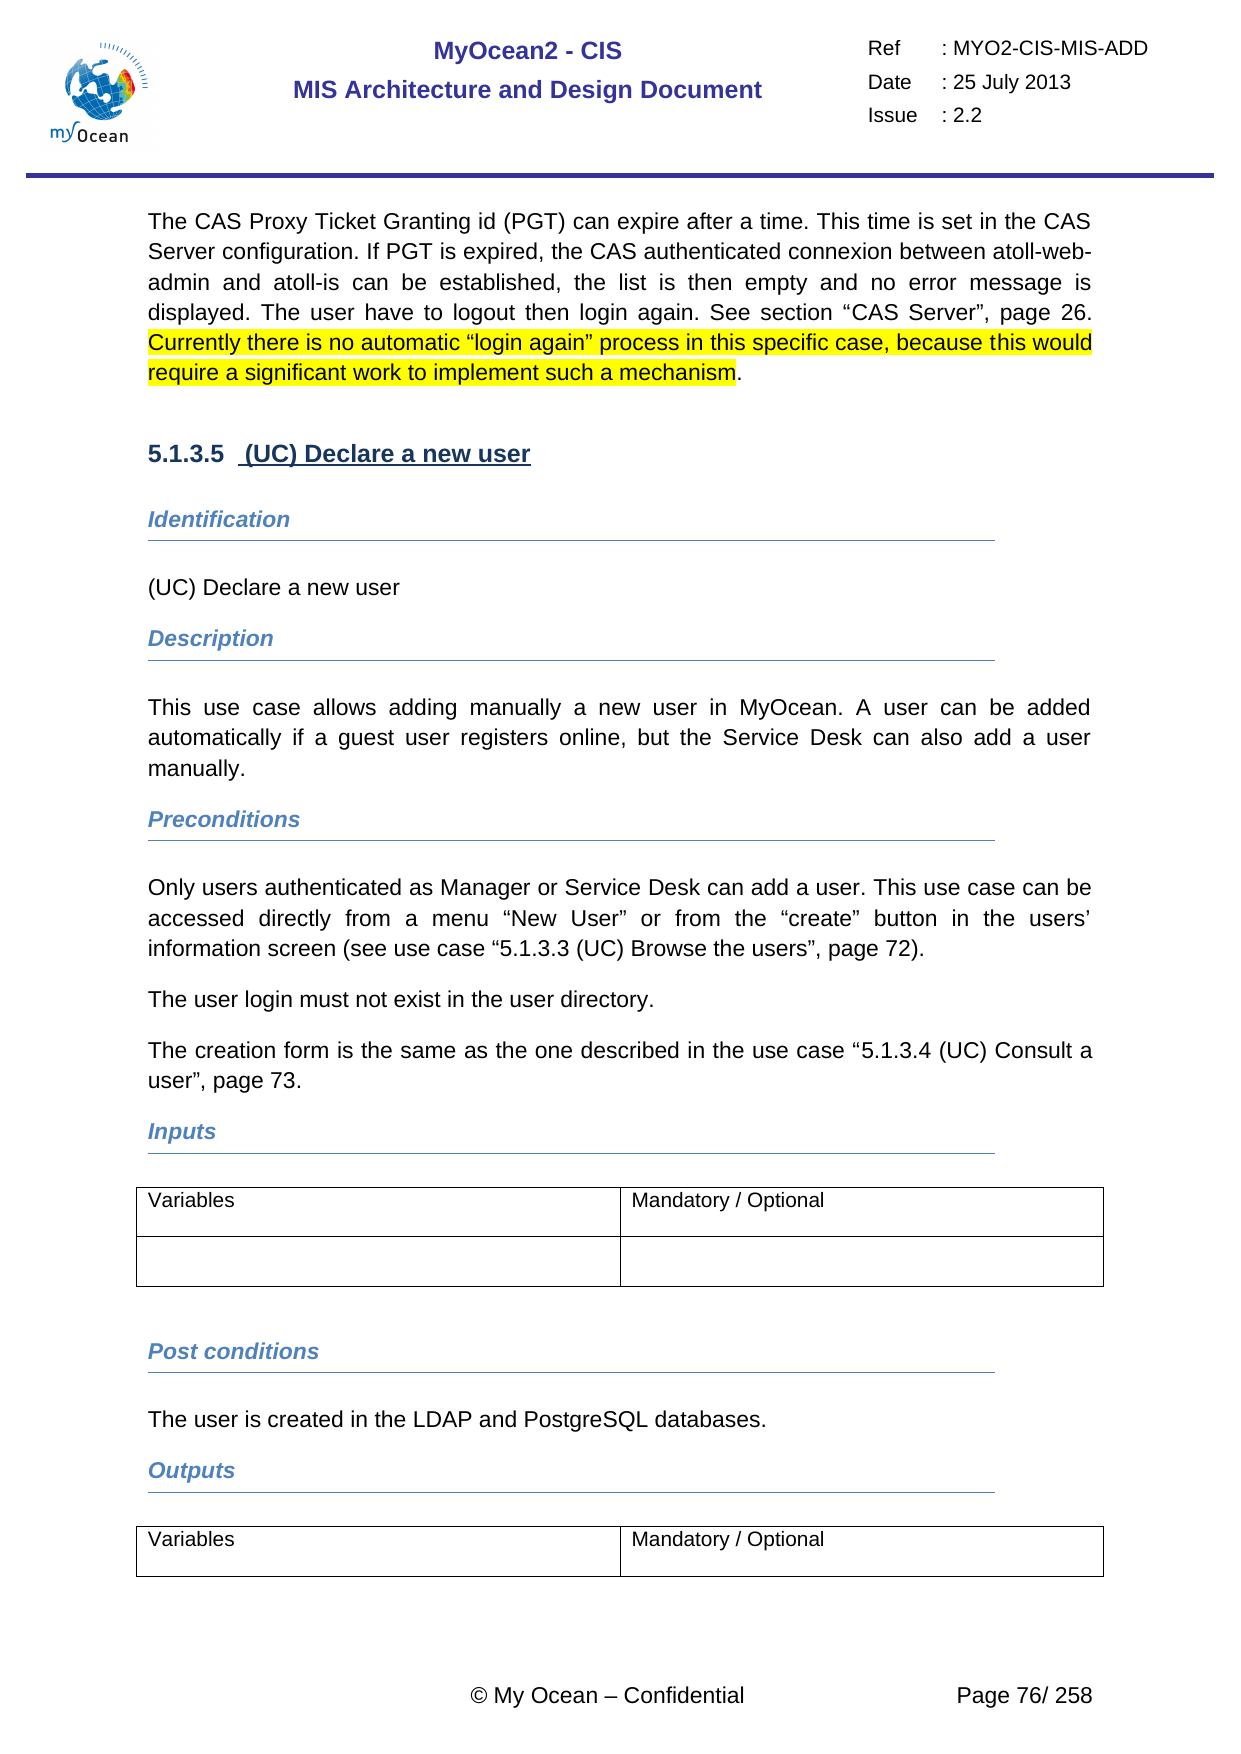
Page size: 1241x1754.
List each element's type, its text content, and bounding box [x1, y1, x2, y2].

text (UC) Declare a new user [148, 574, 1092, 601]
text The creation form is the same as the one described in the use case “5.1.3.4 (UC) Consult a user”, page . [148, 1037, 1092, 1093]
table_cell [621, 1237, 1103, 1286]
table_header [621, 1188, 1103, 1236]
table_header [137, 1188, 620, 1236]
text This use case allows adding manually a new user in MyOcean. A user can be added automatically if a guest user registers online, but the Service Desk can also add a user manually. [148, 694, 1092, 781]
text The CAS Proxy Ticket Granting id (PGT) can expire after a time. This time is set in the CAS Server configuration. If PGT is expired, the CAS authenticated connexion between atoll-web-admin and atoll-is can be established, the list is then empty and no error message is displayed. The user have to logout then login again. See section “CAS Server”, page . Currently there is no automatic “login again” process in this specific case, because this would require a significant work to implement such a mechanism. [148, 208, 1092, 329]
text The user login must not exist in the user directory. [148, 986, 1092, 1012]
text Outputs [148, 1457, 995, 1492]
subtitle (UC) Declare a new user [148, 439, 1092, 468]
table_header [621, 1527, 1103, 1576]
text Only users authenticated as Manager or Service Desk can add a user. This use case can be accessed directly from a menu “New User” or from the “create” button in the users’ information screen (see use case “5.1.3.3 (UC) Browse the users”, page ). [148, 874, 1092, 961]
text Preconditions [148, 806, 995, 840]
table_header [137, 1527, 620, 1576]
text Description [148, 625, 995, 660]
text Identification [148, 506, 995, 540]
text Inputs [148, 1118, 995, 1153]
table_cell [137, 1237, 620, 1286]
text Post conditions [148, 1338, 995, 1372]
picture [37, 35, 158, 153]
text The user is created in the LDAP and PostgreSQL databases. [148, 1406, 1092, 1433]
